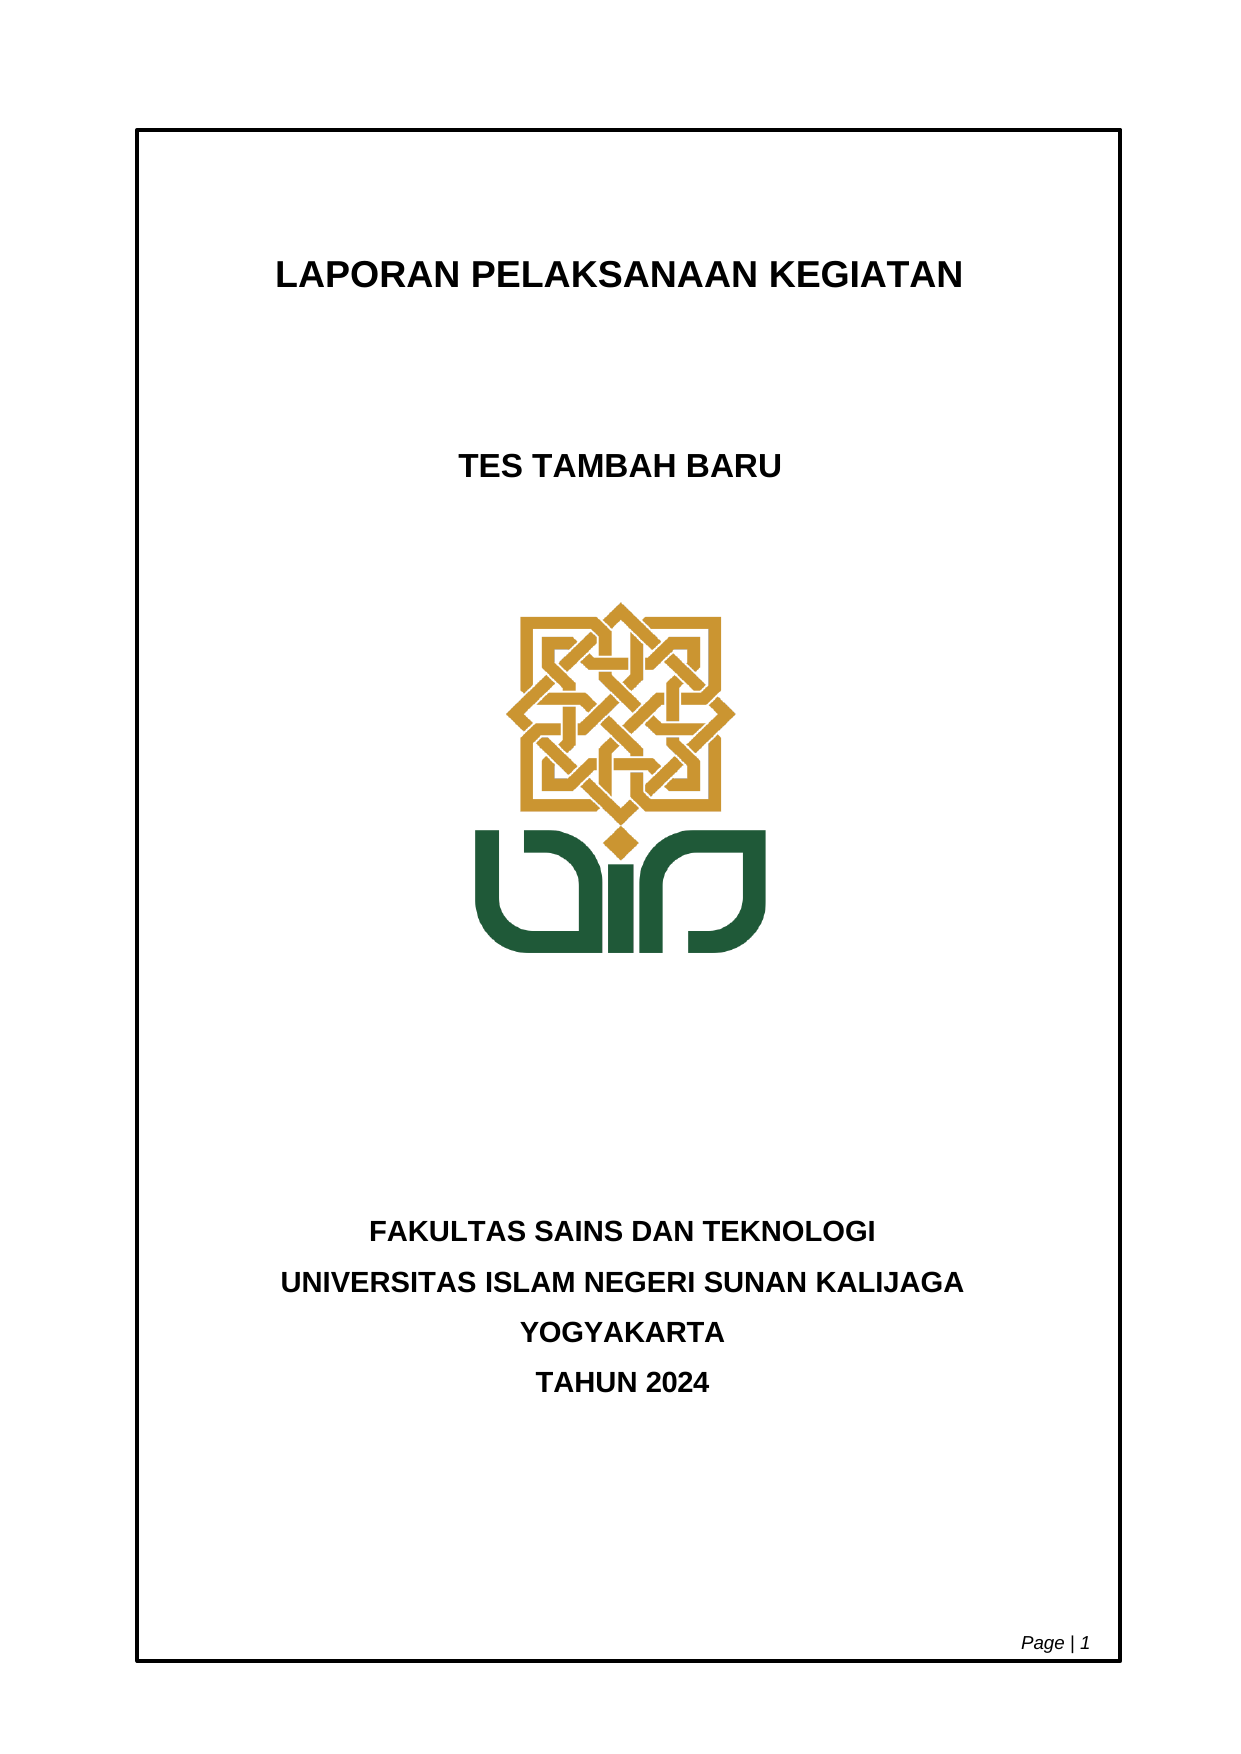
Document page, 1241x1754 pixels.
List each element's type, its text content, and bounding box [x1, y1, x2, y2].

text UNIVERSITAS ISLAM NEGERI SUNAN KALIJAGA [150, 1265, 1095, 1298]
text TAHUN 2024 [150, 1365, 1095, 1399]
text LAPORAN PELAKSANAAN KEGIATAN [149, 252, 1089, 295]
text FAKULTAS SAINS DAN TEKNOLOGI [150, 1214, 1095, 1248]
picture [475, 602, 766, 953]
text YOGYAKARTA [150, 1315, 1095, 1349]
text TES TAMBAH BARU [221, 446, 1019, 485]
